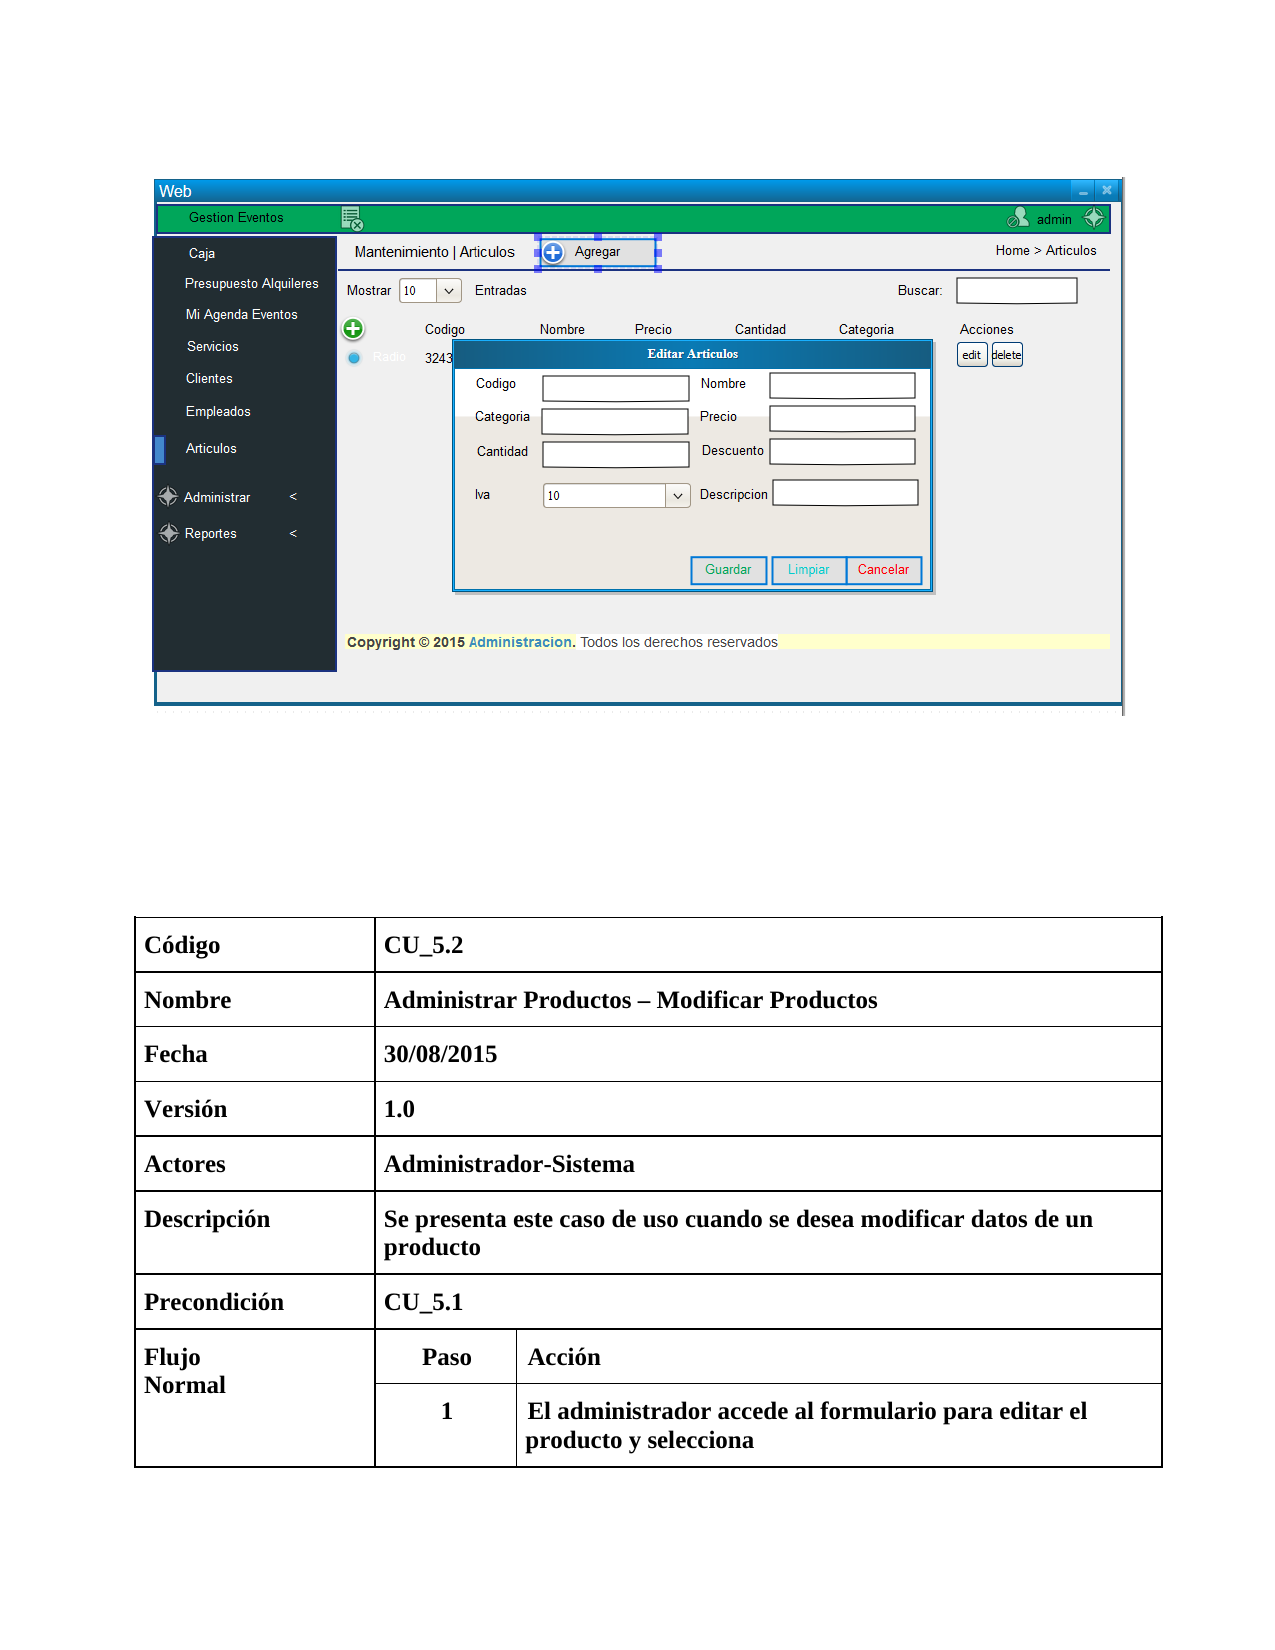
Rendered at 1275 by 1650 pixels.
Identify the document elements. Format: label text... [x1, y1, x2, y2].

table_header CU_5.2 [376, 918, 1161, 971]
table_cell Se presenta este caso de uso cuando se desea modificar datos de un producto [376, 1192, 1161, 1273]
table_cell Administrar Productos – Modificar Productos [376, 973, 1161, 1026]
table_cell Versión [136, 1082, 374, 1135]
table_cell 1.0 [376, 1082, 1161, 1135]
table_cell Flujo Normal [136, 1330, 374, 1466]
table_cell Precondición [136, 1275, 374, 1328]
table_cell Actores [136, 1137, 374, 1190]
table_cell Descripción [136, 1192, 374, 1273]
picture [150, 177, 1126, 716]
table_cell Nombre [136, 973, 374, 1026]
table_cell 30/08/2015 [376, 1027, 1161, 1081]
table_cell El administrador accede al formulario para editar el producto y selecciona [517, 1384, 1161, 1466]
table_cell Fecha [136, 1027, 374, 1081]
table_cell 1 [376, 1384, 516, 1466]
table_cell Administrador-Sistema [376, 1137, 1161, 1190]
table_header Código [136, 918, 374, 971]
table_cell Acción [517, 1330, 1161, 1383]
table_cell CU_5.1 [376, 1275, 1161, 1328]
table_cell Paso [376, 1330, 516, 1383]
